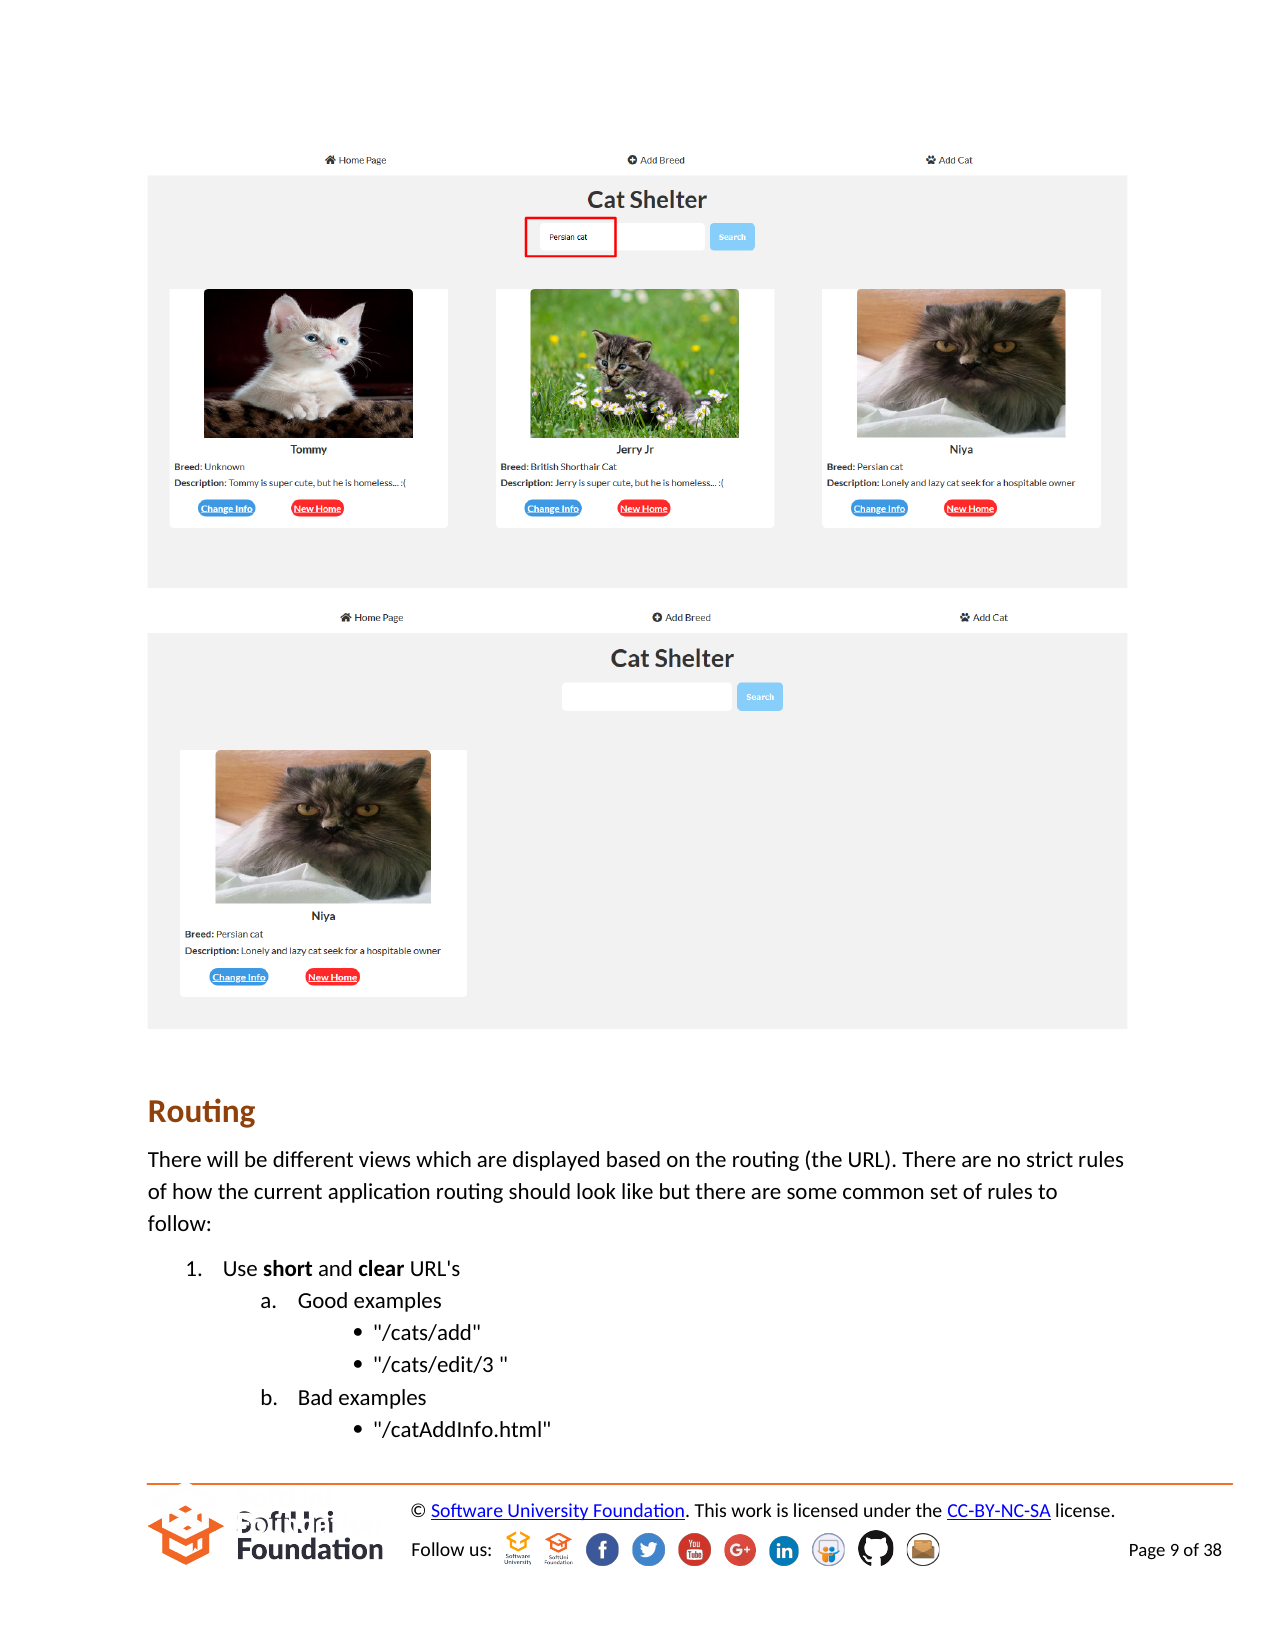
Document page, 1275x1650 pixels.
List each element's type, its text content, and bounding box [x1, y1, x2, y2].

list Good examples [260, 1286, 1127, 1314]
picture [147, 604, 1128, 1029]
list "/cats/add" [354, 1318, 1127, 1346]
picture [783, 1548, 792, 1557]
text There will be different views which are displayed based on the routing (the URL). There are no strict rules of how the current application routing should look like but there are some common set of rules to follow: [148, 1145, 1127, 1237]
picture [147, 1481, 383, 1565]
picture [812, 1533, 845, 1566]
picture [586, 1533, 619, 1566]
picture [632, 1533, 665, 1566]
picture [678, 1533, 711, 1566]
picture [769, 1557, 778, 1566]
list Use short and clear URL's [185, 1254, 1127, 1282]
picture [790, 1557, 799, 1566]
picture [906, 1533, 940, 1566]
picture [790, 1536, 799, 1545]
picture [504, 1531, 532, 1566]
picture [147, 147, 1128, 588]
list "/cats/edit/3 " [354, 1351, 1127, 1379]
list Bad examples [260, 1383, 1127, 1411]
picture [769, 1536, 778, 1545]
list "/catAddInfo.html" [354, 1415, 1127, 1443]
picture [858, 1530, 894, 1566]
picture [544, 1533, 573, 1566]
picture [724, 1534, 756, 1566]
subtitle Routing [148, 1090, 1127, 1131]
